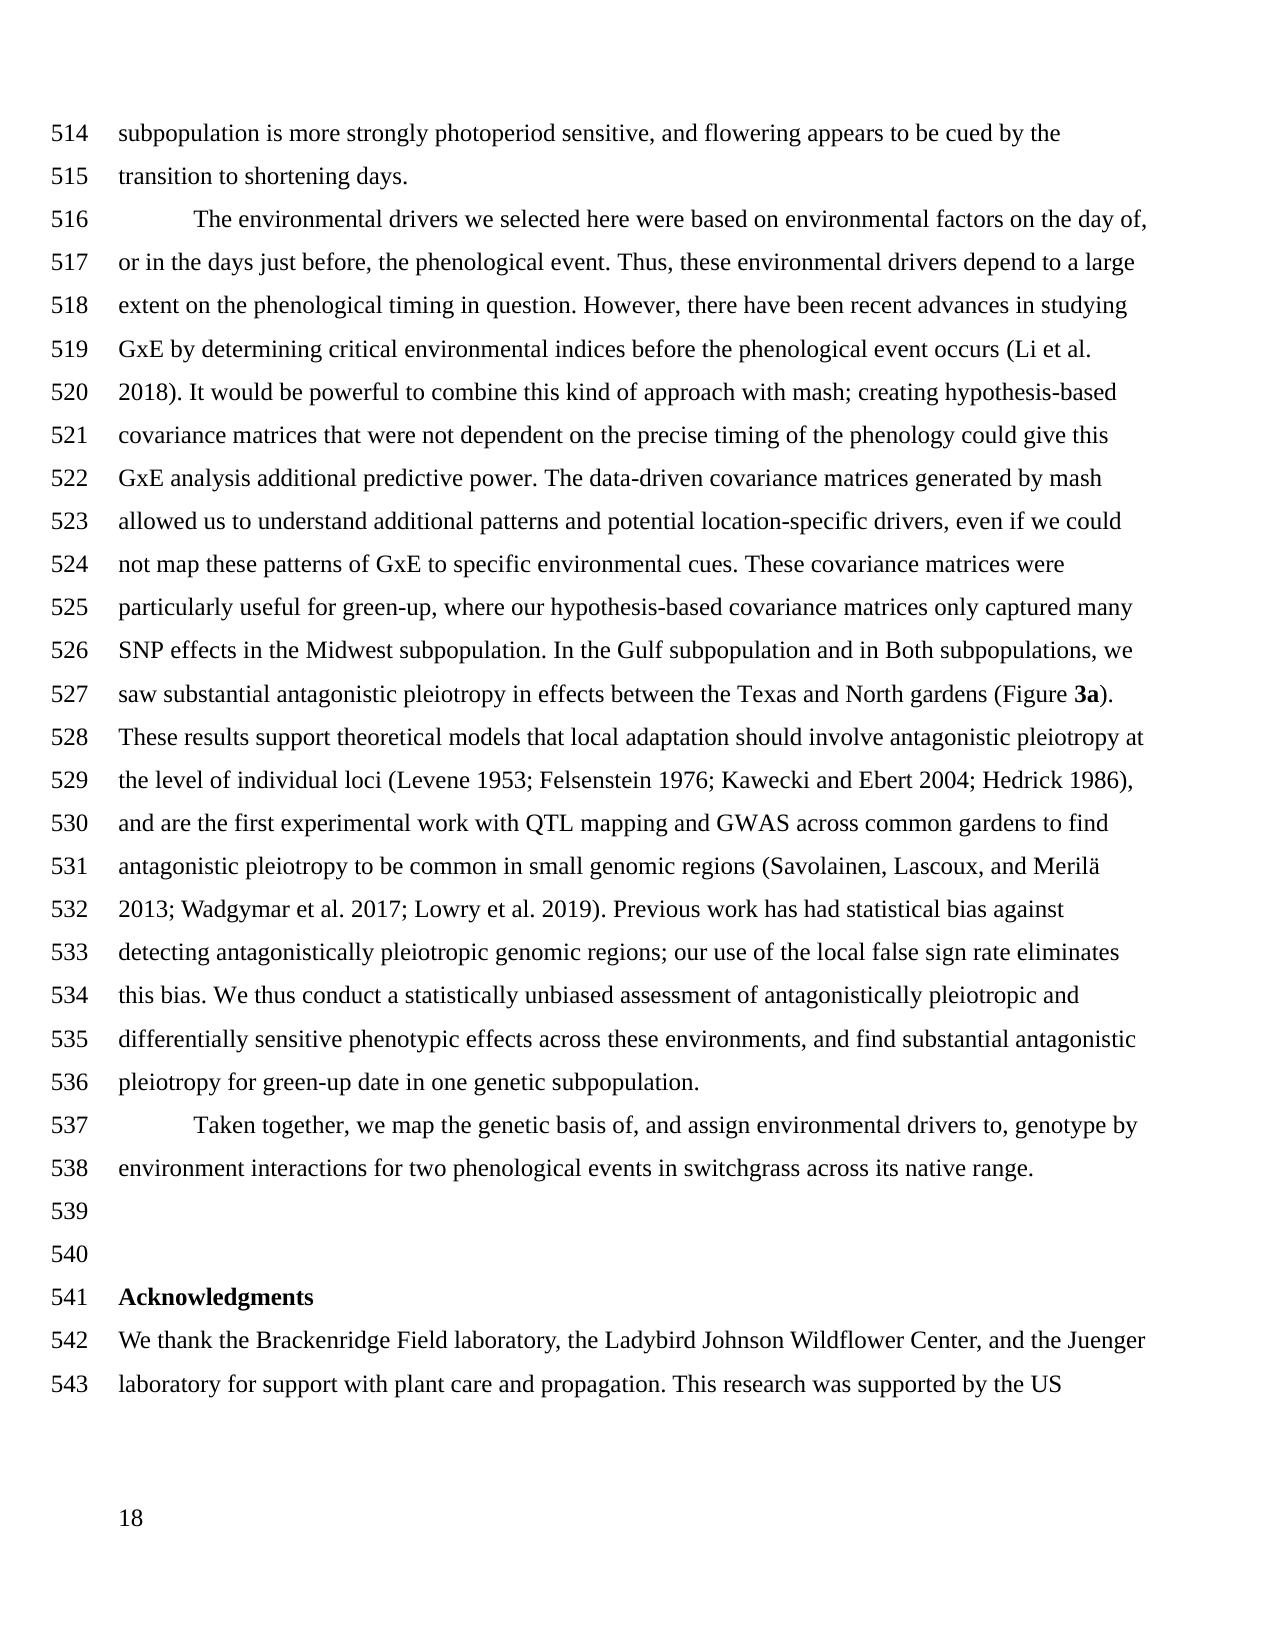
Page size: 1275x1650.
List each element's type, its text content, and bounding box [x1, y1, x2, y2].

text Taken together, we map the genetic basis of, and assign environmental drivers to, genotype by environment interactions for two phenological events in switchgrass across its native range. [118, 1110, 1157, 1182]
text The environmental drivers we selected here were based on environmental factors on the day of, or in the days just before, the phenological event. Thus, these environmental drivers depend to a large extent on the phenological timing in question. However, there have been recent advances in studying GxE by determining critical environmental indices before the phenological event occurs (Li et al. 2018). It would be powerful to combine this kind of approach with mash; creating hypothesis-based covariance matrices that were not dependent on the precise timing of the phenology could give this GxE analysis additional predictive power. The data-driven covariance matrices generated by mash allowed us to understand additional patterns and potential location-specific drivers, even if we could not map these patterns of GxE to specific environmental cues. These covariance matrices were particularly useful for green-up, where our hypothesis-based covariance matrices only captured many SNP effects in the Midwest subpopulation. In the Gulf subpopulation and in Both subpopulations, we saw substantial antagonistic pleiotropy in effects between the Texas and North gardens (Figure 3a). These results support theoretical models that local adaptation should involve antagonistic pleiotropy at the level of individual loci (Levene 1953; Felsenstein 1976; Kawecki and Ebert 2004; Hedrick 1986), and are the first experimental work with QTL mapping and GWAS across common gardens to find antagonistic pleiotropy to be common in small genomic regions (Savolainen, Lascoux, and Merilä 2013; Wadgymar et al. 2017; Lowry et al. 2019). Previous work has had statistical bias against detecting antagonistically pleiotropic genomic regions; our use of the local false sign rate eliminates this bias. We thus conduct a statistically unbiased assessment of antagonistically pleiotropic and differentially sensitive phenotypic effects across these environments, and find substantial antagonistic pleiotropy for green-up date in one genetic subpopulation. [118, 204, 1157, 1096]
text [118, 1326, 1157, 1397]
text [118, 118, 1157, 190]
text Acknowledgments [118, 1282, 1157, 1311]
